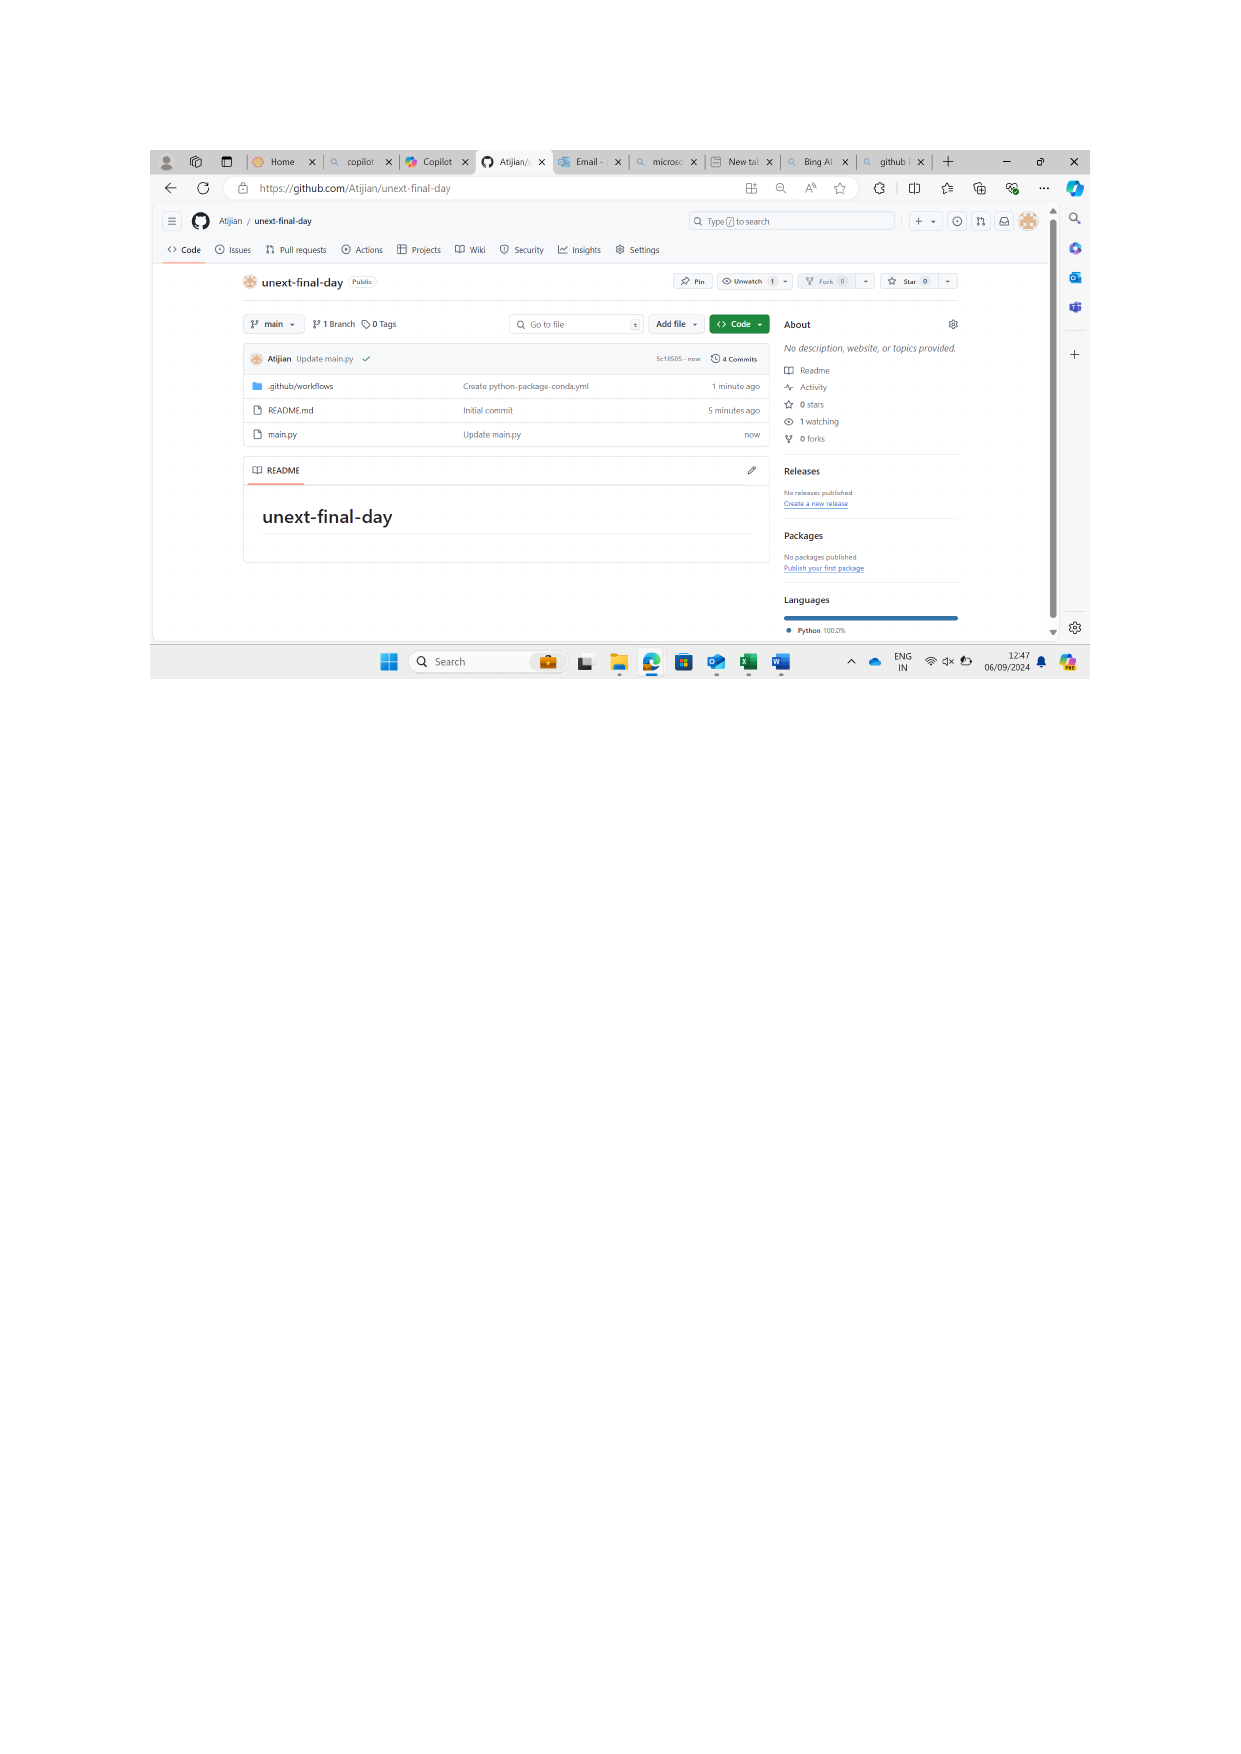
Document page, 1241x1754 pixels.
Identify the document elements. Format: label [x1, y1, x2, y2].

picture [150, 150, 1091, 679]
